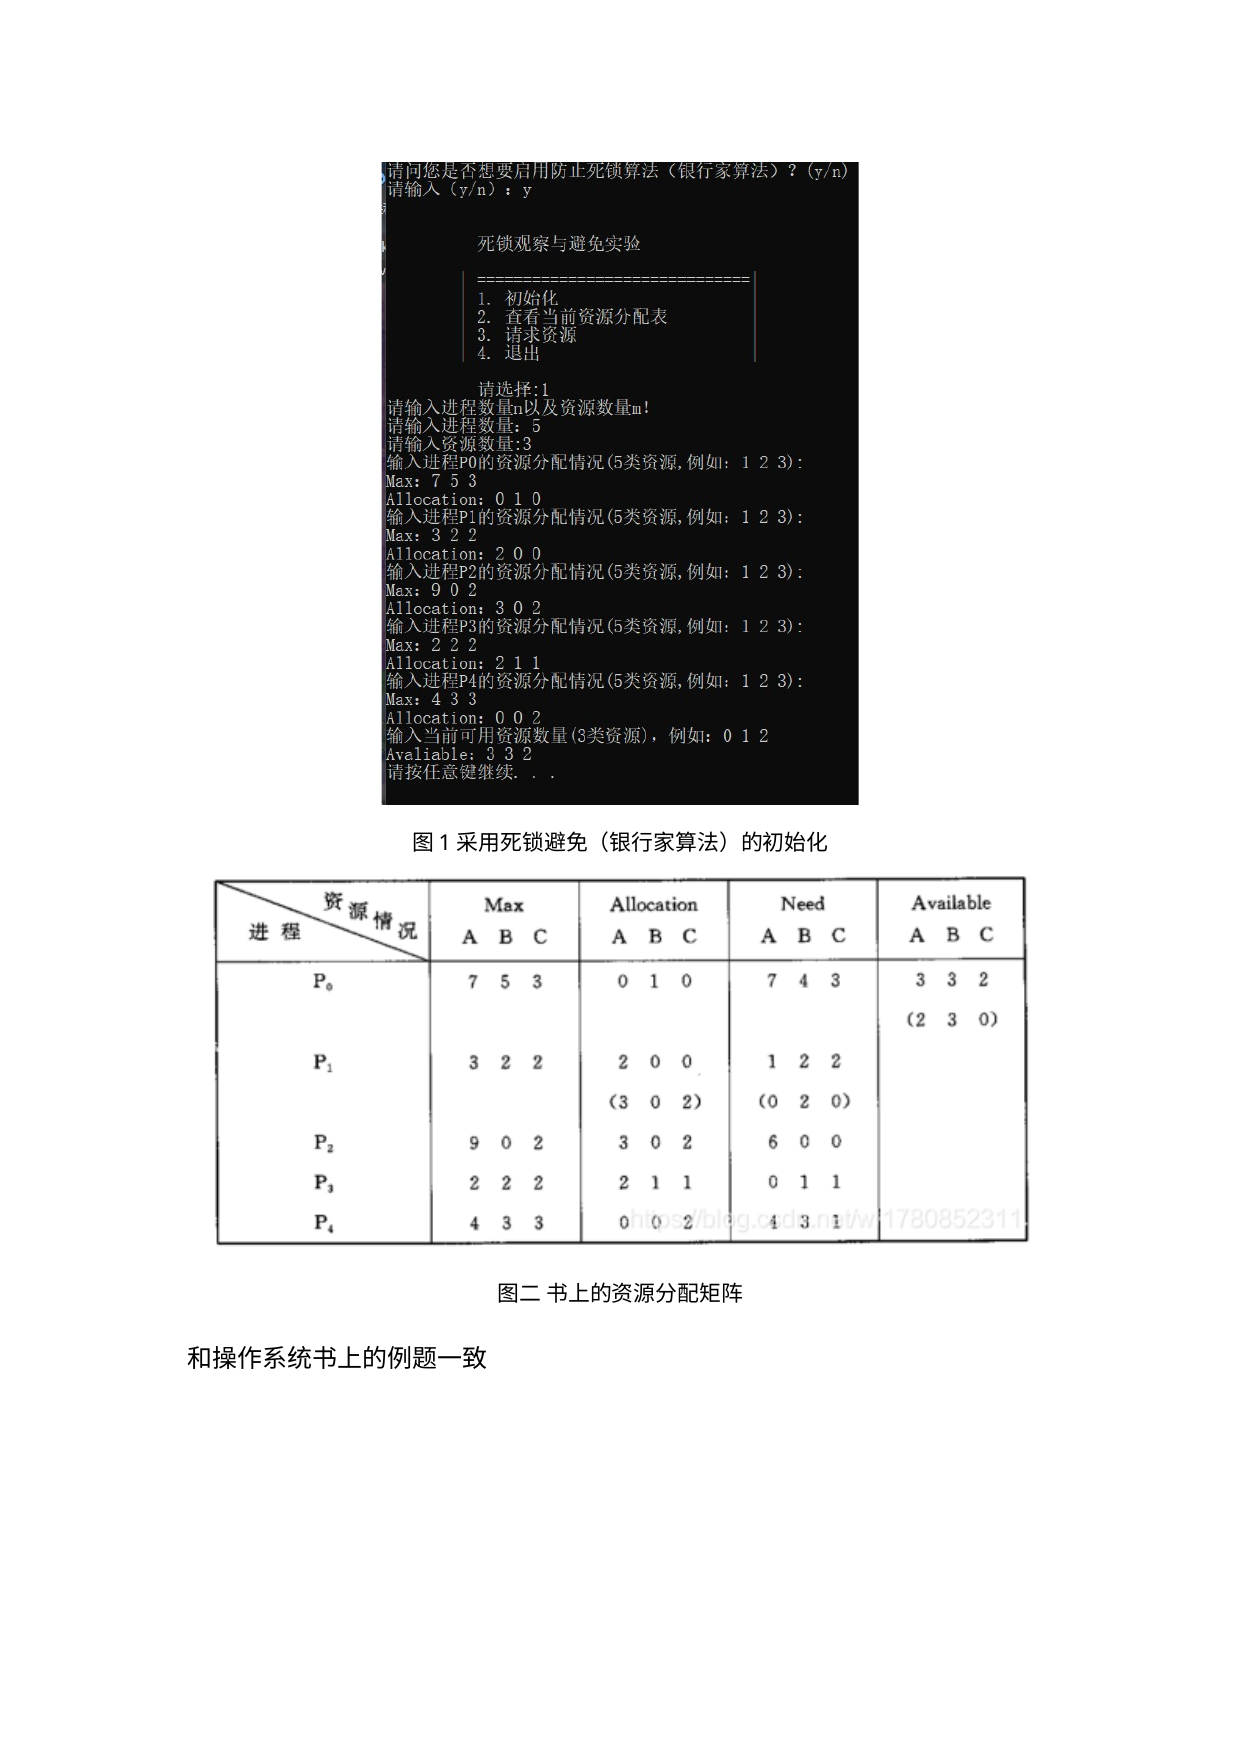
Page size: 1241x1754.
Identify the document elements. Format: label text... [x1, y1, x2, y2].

list 图1 采用死锁避免（银行家算法）的初始化 [187, 824, 1053, 857]
picture [381, 162, 859, 805]
list 和操作系统书上的例题一致 [187, 1324, 1053, 1389]
picture [206, 872, 1034, 1248]
list 图二 书上的资源分配矩阵 [187, 1276, 1053, 1308]
